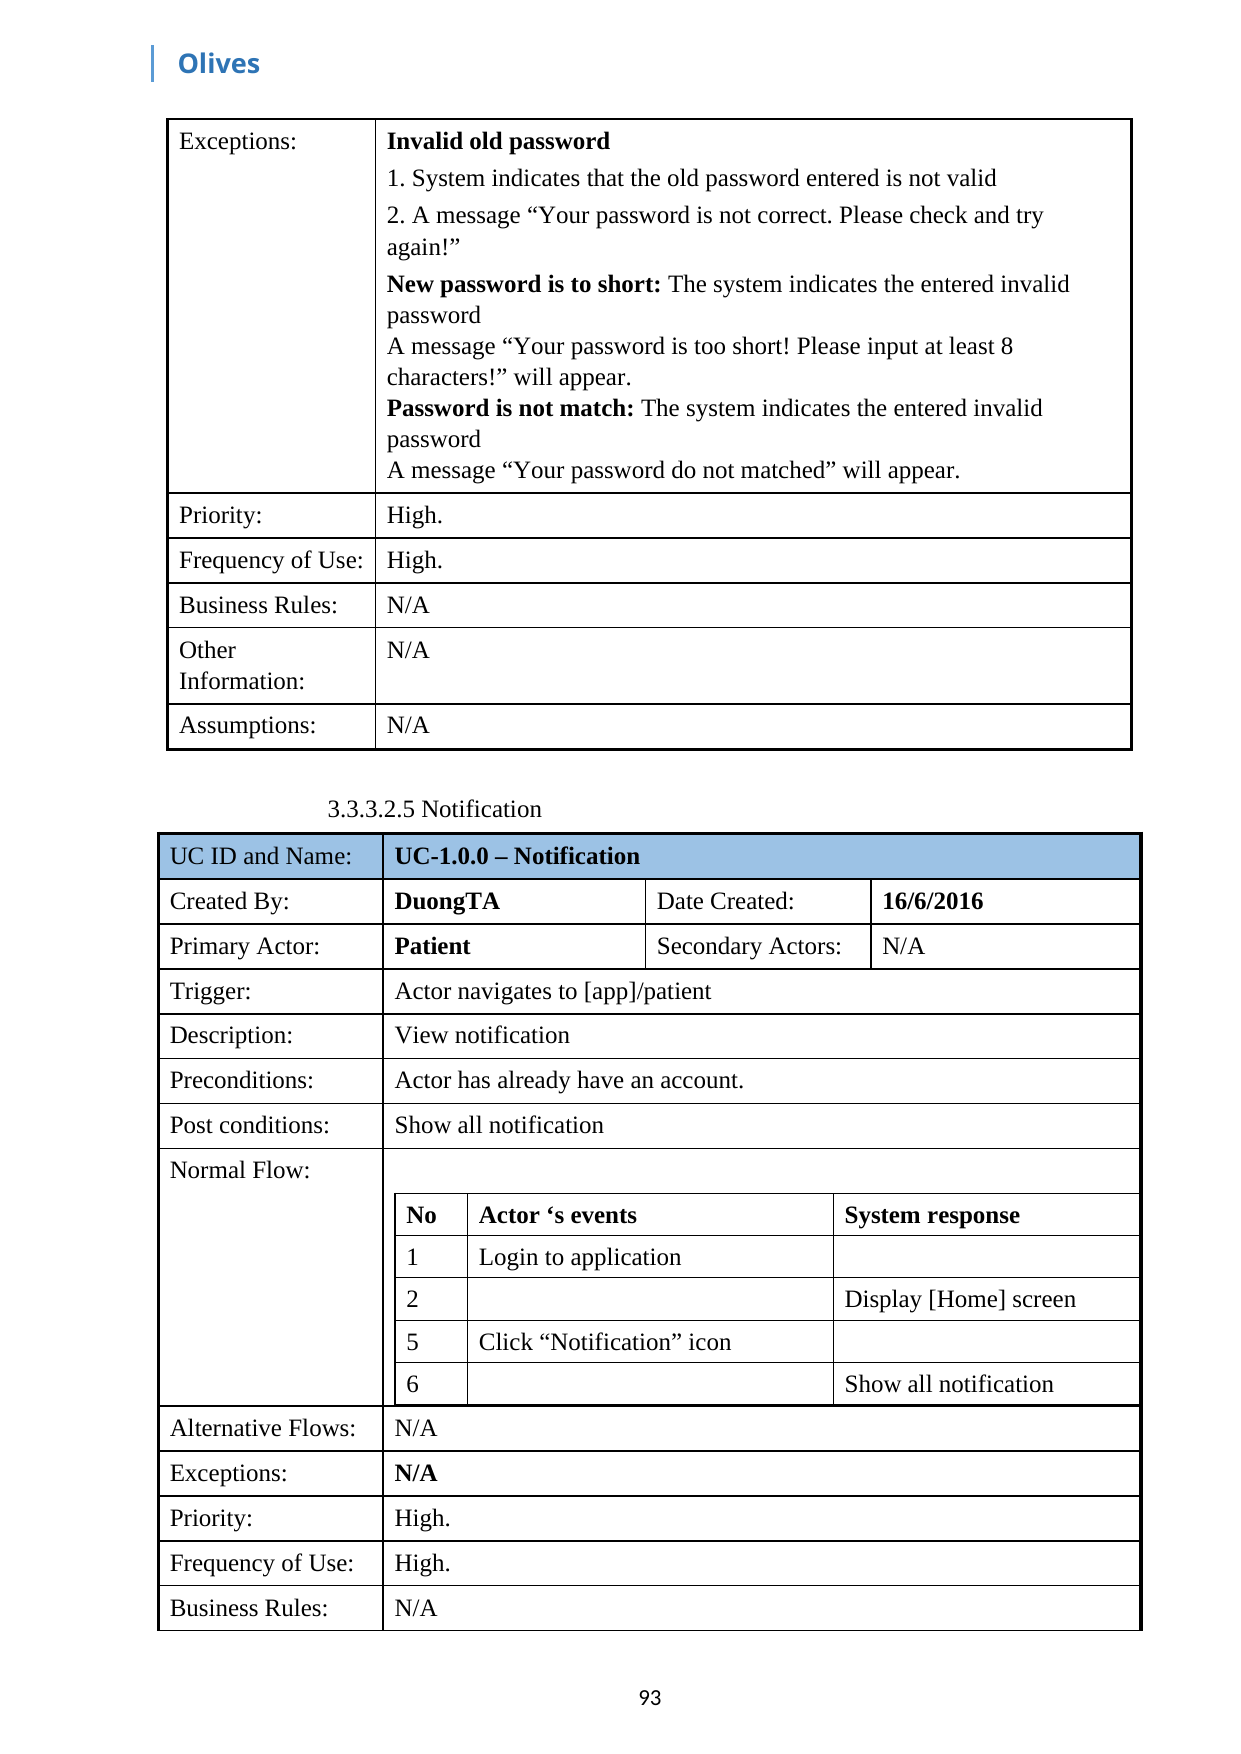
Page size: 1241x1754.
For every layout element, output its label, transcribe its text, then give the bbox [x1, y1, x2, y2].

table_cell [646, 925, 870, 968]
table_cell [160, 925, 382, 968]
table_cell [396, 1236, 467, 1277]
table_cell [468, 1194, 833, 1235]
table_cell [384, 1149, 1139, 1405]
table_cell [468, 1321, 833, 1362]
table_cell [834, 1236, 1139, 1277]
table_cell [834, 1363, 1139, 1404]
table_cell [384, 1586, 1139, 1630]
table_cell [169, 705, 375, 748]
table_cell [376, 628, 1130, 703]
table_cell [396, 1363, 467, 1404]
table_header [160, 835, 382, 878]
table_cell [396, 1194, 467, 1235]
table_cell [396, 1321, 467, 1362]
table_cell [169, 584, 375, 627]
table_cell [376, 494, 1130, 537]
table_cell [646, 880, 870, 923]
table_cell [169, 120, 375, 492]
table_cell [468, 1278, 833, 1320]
text 3.3.3.2.5 Notification [177, 794, 1122, 823]
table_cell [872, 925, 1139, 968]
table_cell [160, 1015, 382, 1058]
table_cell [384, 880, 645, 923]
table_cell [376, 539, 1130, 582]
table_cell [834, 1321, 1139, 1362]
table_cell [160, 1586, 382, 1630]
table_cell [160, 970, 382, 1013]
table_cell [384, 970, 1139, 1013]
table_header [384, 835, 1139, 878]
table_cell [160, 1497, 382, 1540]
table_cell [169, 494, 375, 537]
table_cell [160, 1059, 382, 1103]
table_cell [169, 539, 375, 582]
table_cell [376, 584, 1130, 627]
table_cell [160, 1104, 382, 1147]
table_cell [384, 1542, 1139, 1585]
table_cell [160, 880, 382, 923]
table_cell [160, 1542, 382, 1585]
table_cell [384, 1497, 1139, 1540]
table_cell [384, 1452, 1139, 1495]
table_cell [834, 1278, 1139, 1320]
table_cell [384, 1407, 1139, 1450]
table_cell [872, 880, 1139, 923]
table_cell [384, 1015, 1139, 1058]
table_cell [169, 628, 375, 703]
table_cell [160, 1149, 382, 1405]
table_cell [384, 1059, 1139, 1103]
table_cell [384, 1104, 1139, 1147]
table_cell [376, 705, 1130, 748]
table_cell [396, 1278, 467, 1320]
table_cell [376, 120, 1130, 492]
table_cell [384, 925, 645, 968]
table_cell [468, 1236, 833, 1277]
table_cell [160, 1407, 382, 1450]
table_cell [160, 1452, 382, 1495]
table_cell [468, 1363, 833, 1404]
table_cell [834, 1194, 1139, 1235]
